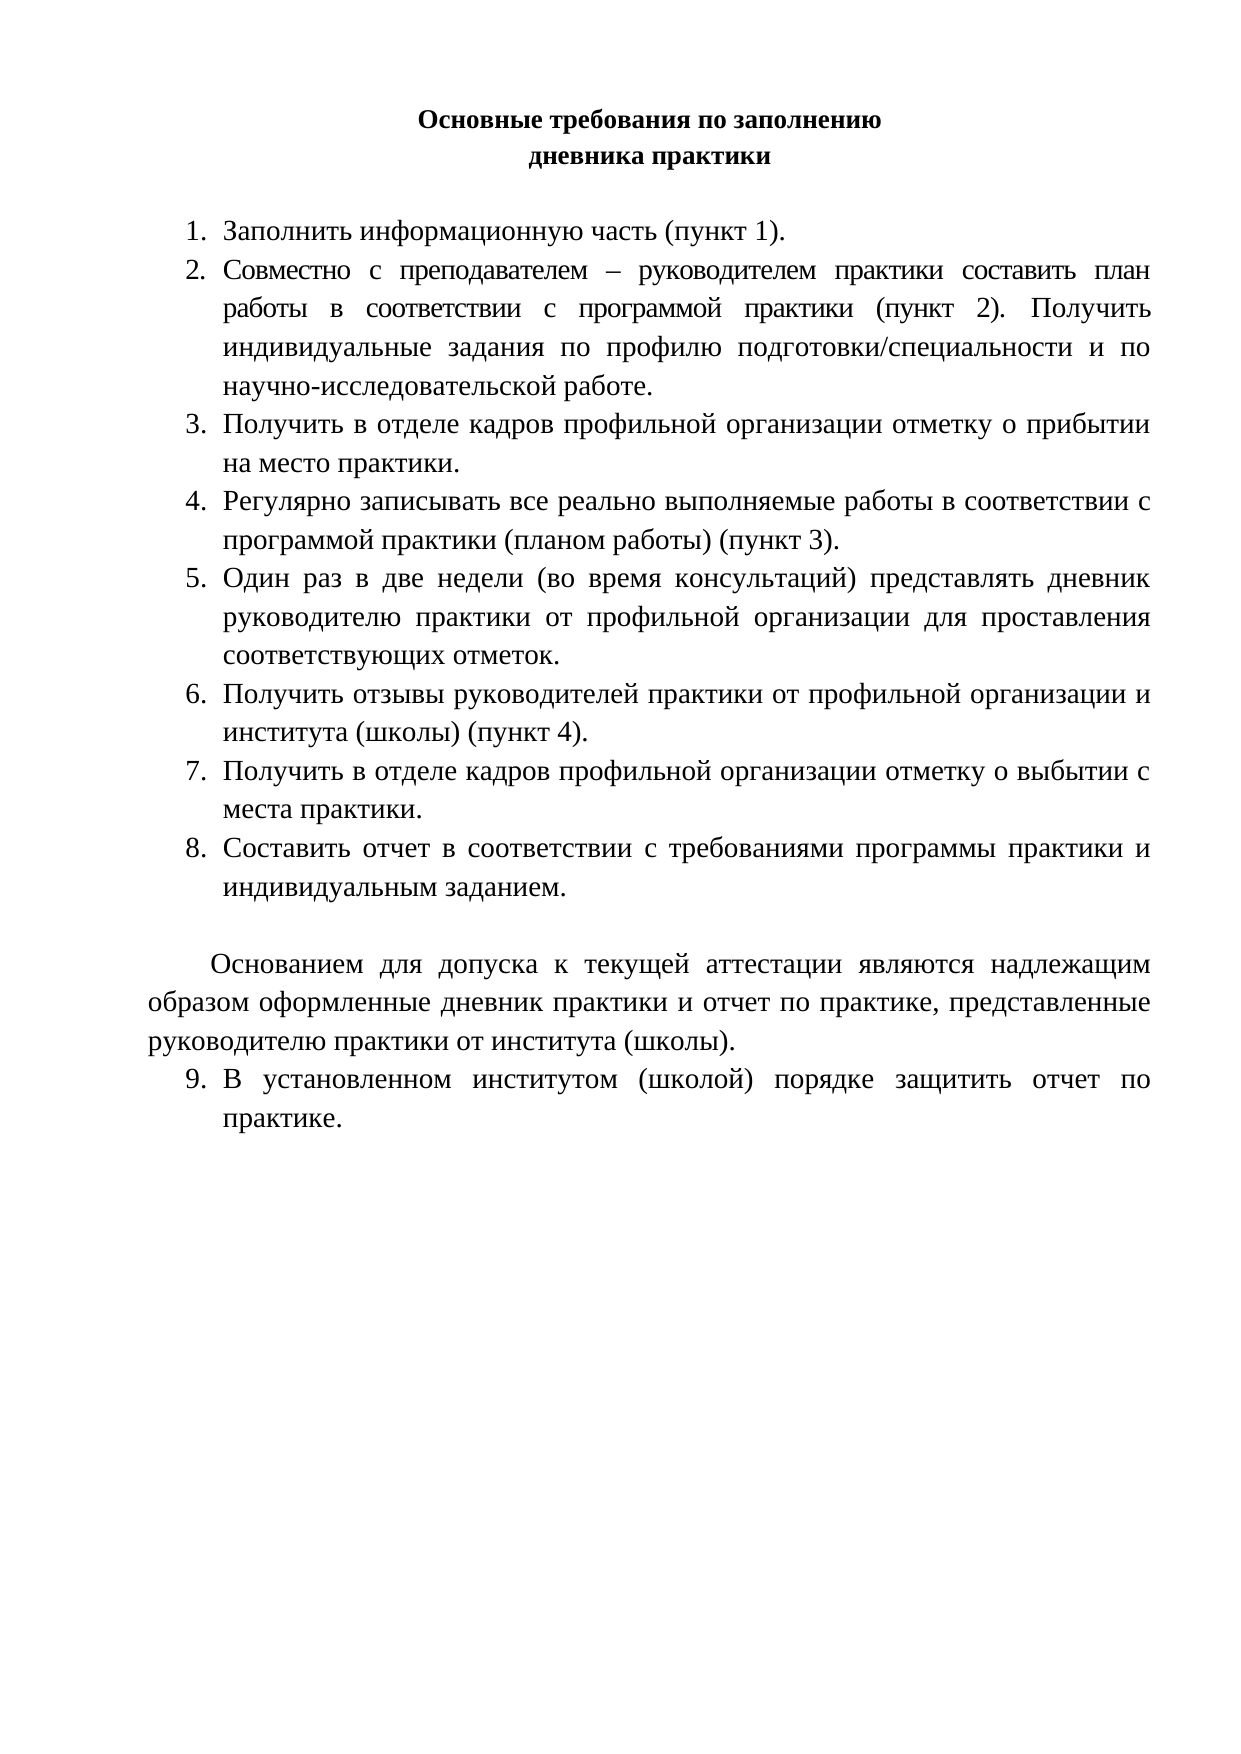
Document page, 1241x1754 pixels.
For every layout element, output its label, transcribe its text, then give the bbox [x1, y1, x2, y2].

list Получить в отделе кадров профильной организации отметку о выбытии с места практики. [185, 753, 1152, 825]
text дневника практики [148, 139, 1152, 170]
list Получить отзывы руководителей практики от профильной организации и института (школы) (пункт 4). [185, 676, 1152, 748]
list Регулярно записывать все реально выполняемые работы в соответствии с программой практики (планом работы) (пункт 3). [185, 483, 1152, 555]
list Один раз в две недели (во время консультаций) представлять дневник руководителю практики от профильной организации для проставления соответствующих отметок. [185, 560, 1152, 671]
text Основные требования по заполнению [148, 103, 1152, 134]
list В установленном институтом (школой) порядке защитить отчет по практике. [185, 1061, 1152, 1133]
list Получить в отделе кадров профильной организации отметку о прибытии на место практики. [185, 406, 1152, 478]
list Составить отчет в соответствии с требованиями программы практики и индивидуальным заданием. [185, 830, 1152, 902]
list Совместно с преподавателем – руководителем практики составить план работы в соответствии с программой практики (пункт 2). Получить индивидуальные задания по профилю подготовки/специальности и по научно-исследовательской работе. [185, 252, 1152, 401]
list Заполнить информационную часть (пункт 1). [185, 213, 1152, 247]
text Основанием для допуска к текущей аттестации являются надлежащим образом оформленные дневник практики и отчет по практике, представленные руководителю практики от института (школы). [148, 946, 1152, 1056]
